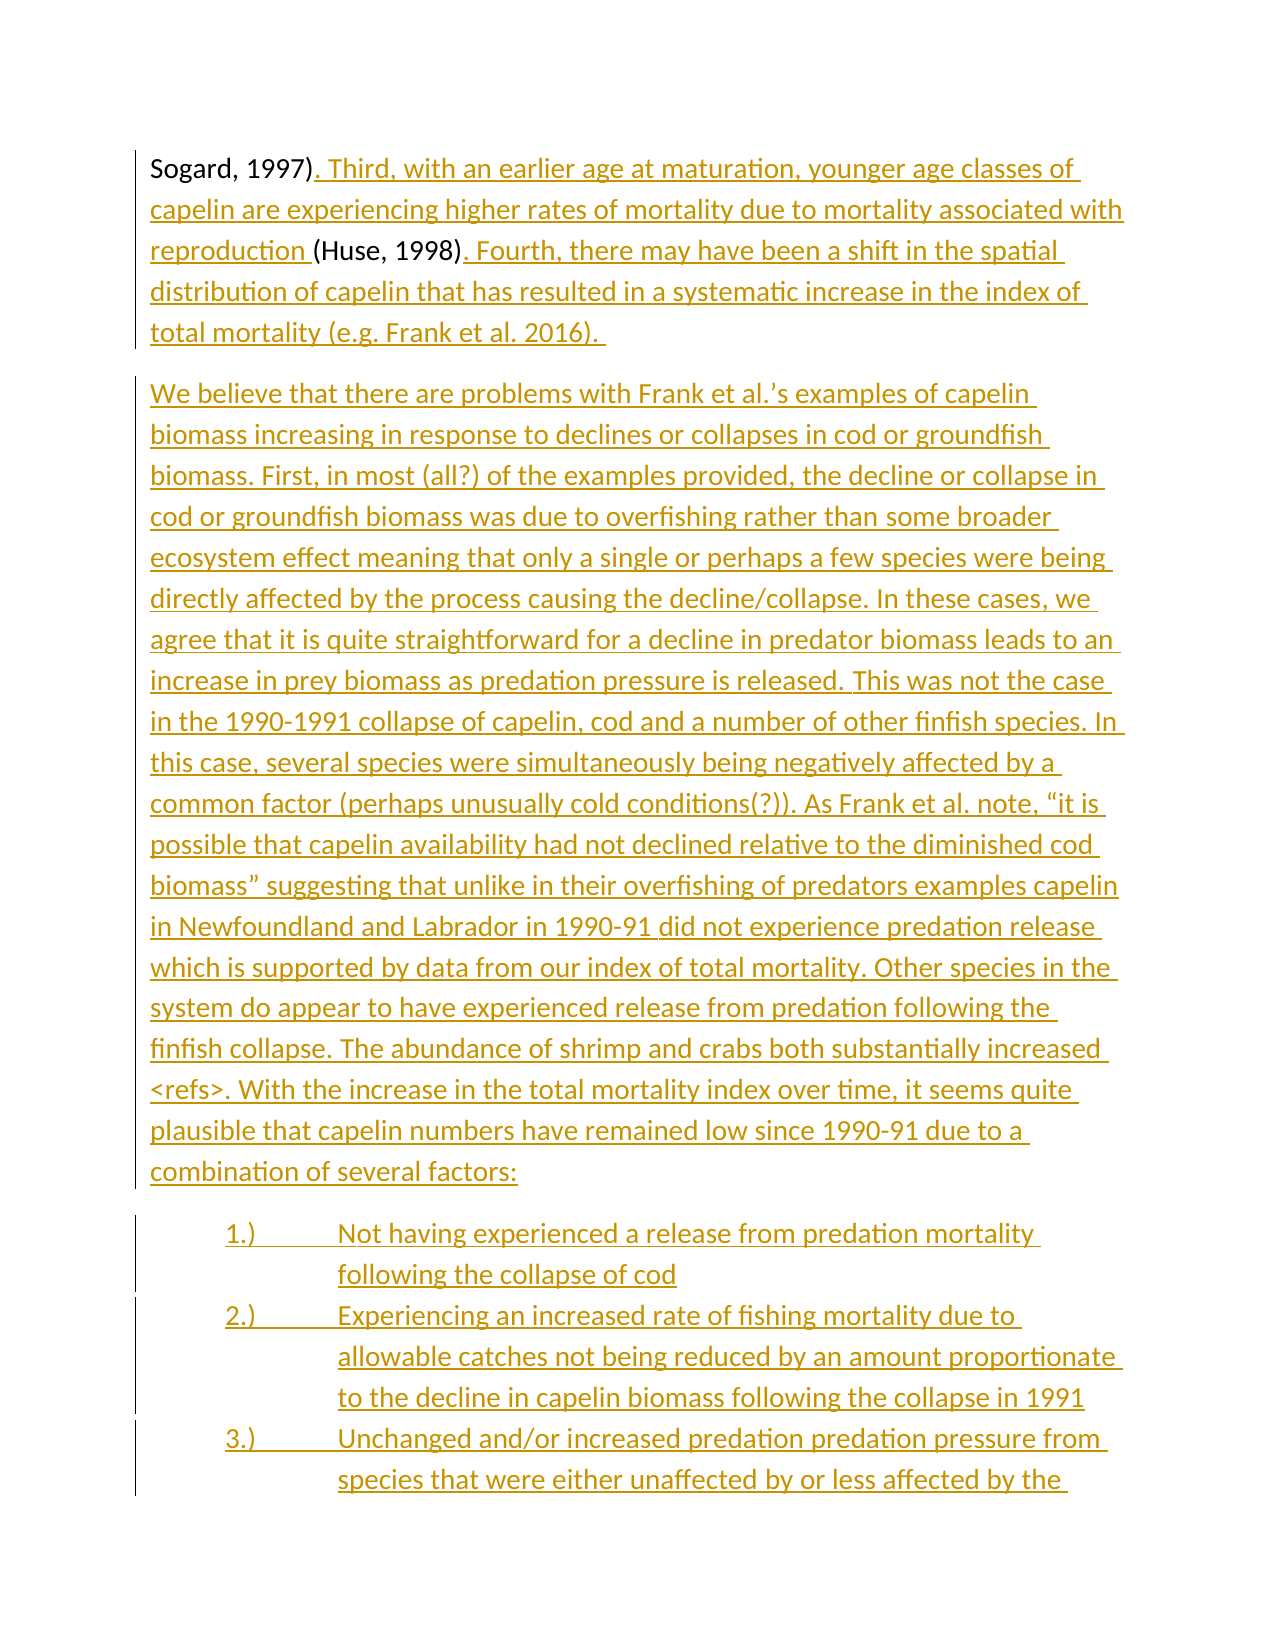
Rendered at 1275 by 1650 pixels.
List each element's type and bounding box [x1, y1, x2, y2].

text [150, 150, 1125, 349]
